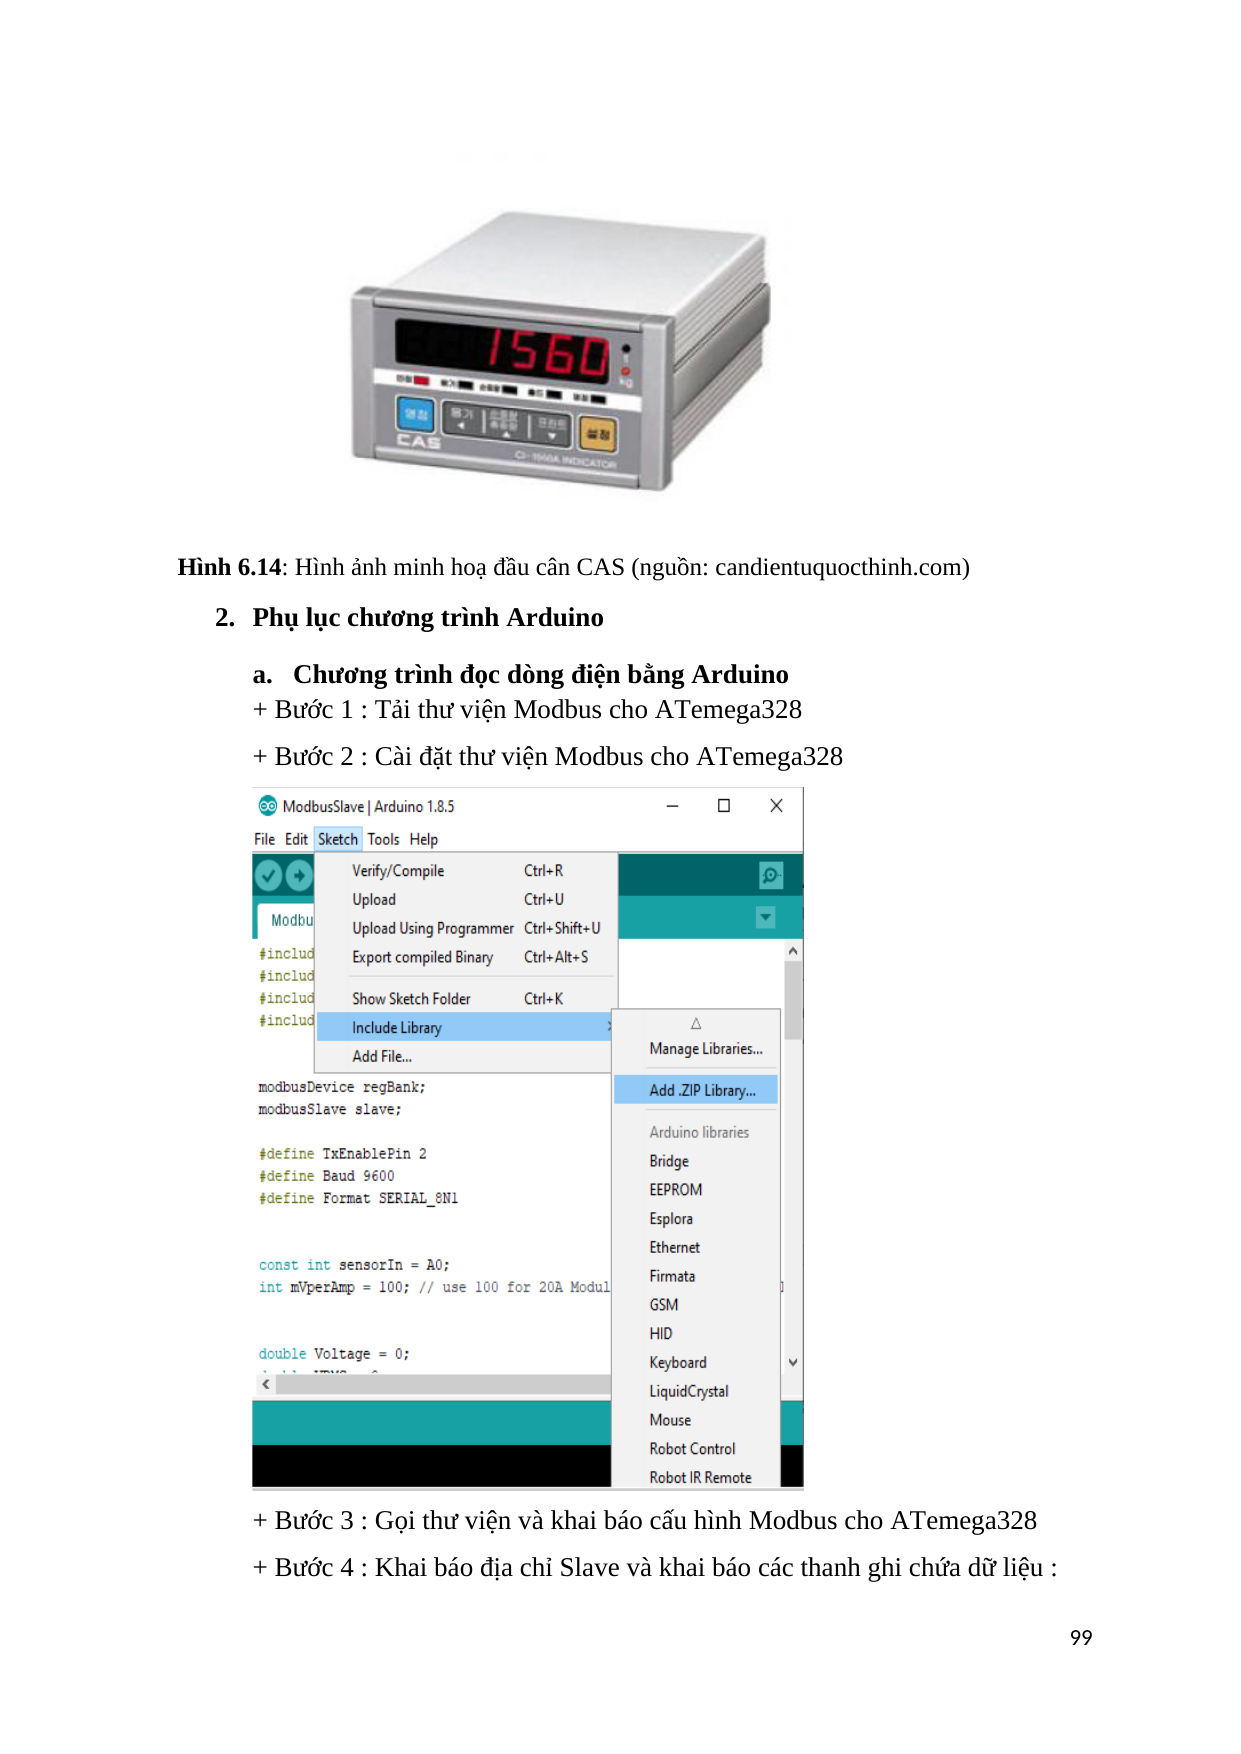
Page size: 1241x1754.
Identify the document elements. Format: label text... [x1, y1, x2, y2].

list Phụ lục chương trình Arduino [215, 601, 1092, 632]
text Hình 6.14: Hình ảnh minh hoạ đầu cân CAS (nguồn: candientuquocthinh.com) [177, 552, 1092, 581]
text + Bước 4 : Khai báo địa chỉ Slave và khai báo các thanh ghi chứa dữ liệu : [252, 1551, 1092, 1582]
picture [292, 147, 796, 522]
list Chương trình đọc dòng điện bằng Arduino [252, 658, 1092, 689]
text + Bước 1 : Tải thư viện Modbus cho ATemega328 [252, 694, 1092, 725]
picture [252, 787, 804, 1491]
text + Bước 3 : Gọi thư viện và khai báo cấu hình Modbus cho ATemega328 [252, 1504, 1092, 1535]
text + Bước 2 : Cài đặt thư viện Modbus cho ATemega328 [252, 740, 1092, 771]
